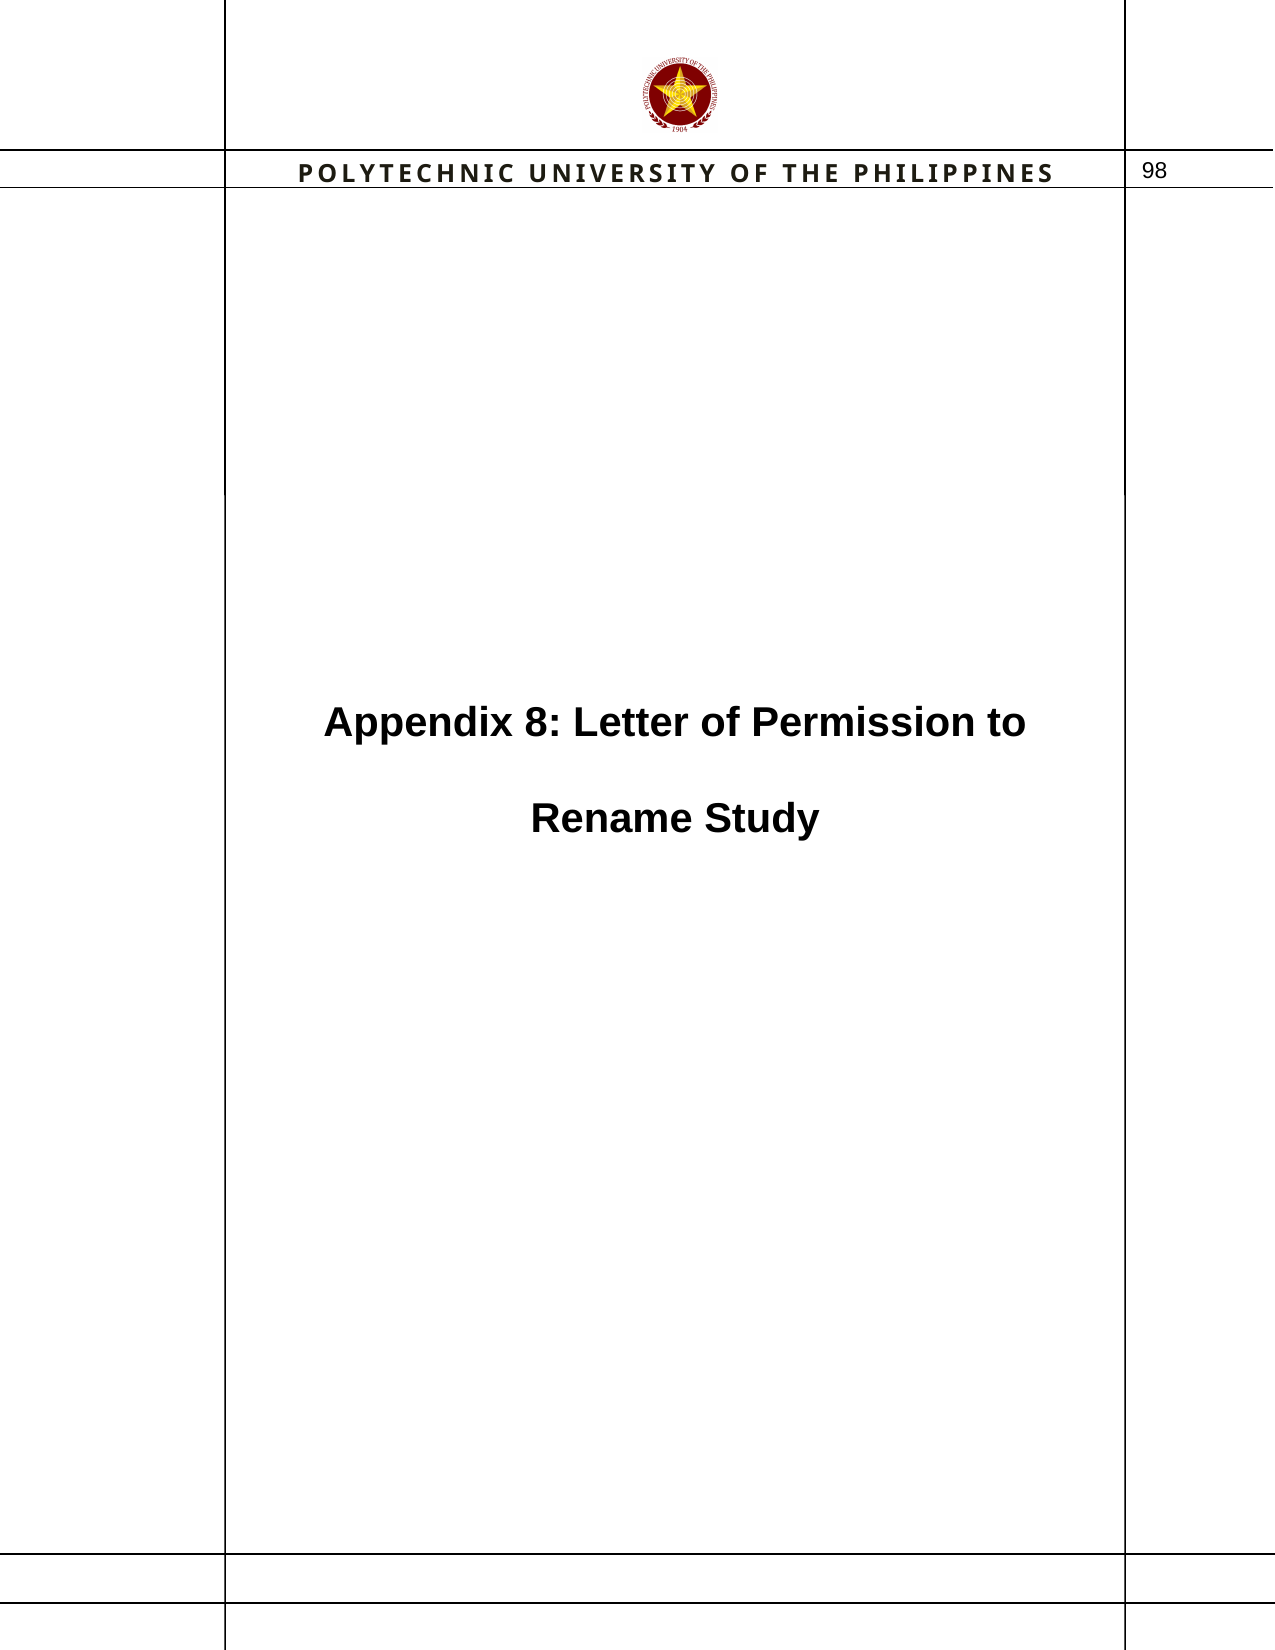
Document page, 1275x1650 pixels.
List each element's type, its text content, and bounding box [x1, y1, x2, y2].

text Appendix 8: Letter of Permission to [225, 698, 1125, 746]
picture [642, 57, 718, 133]
text Rename Study [225, 794, 1125, 842]
